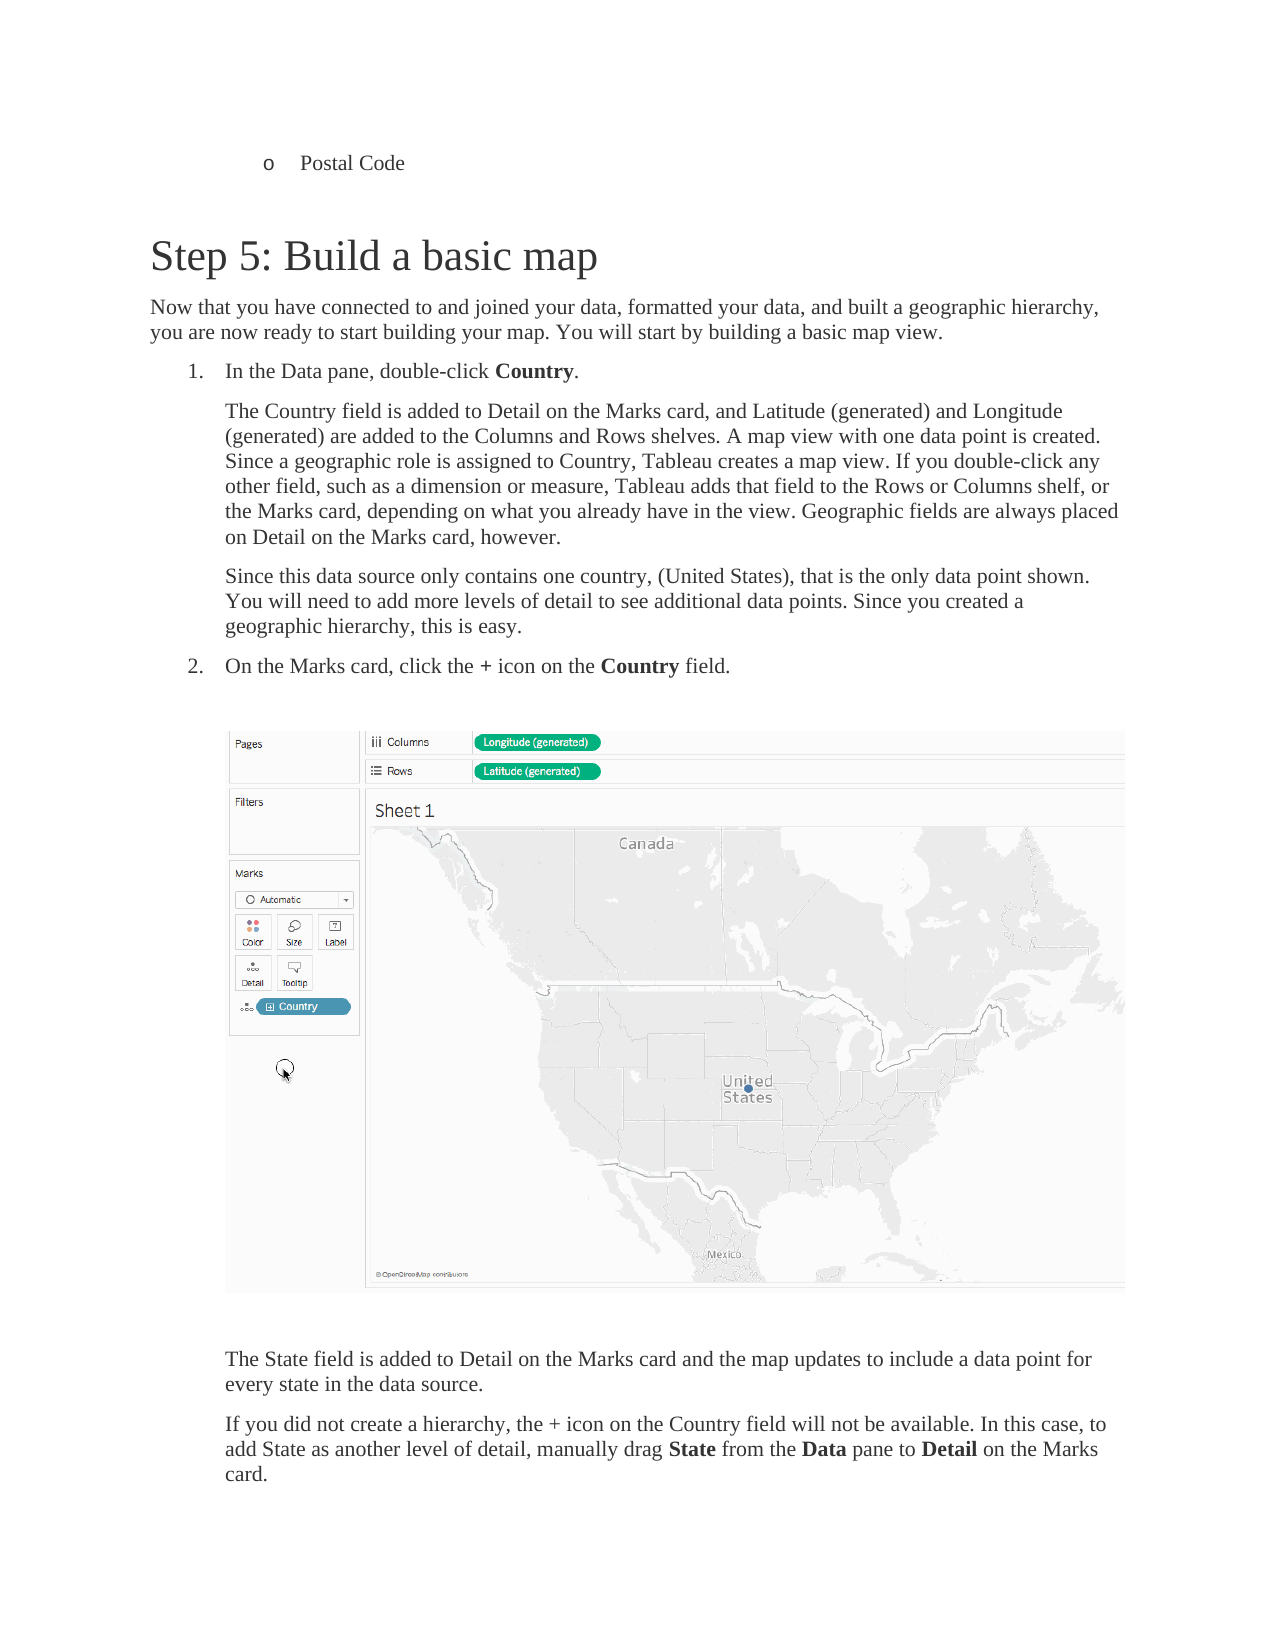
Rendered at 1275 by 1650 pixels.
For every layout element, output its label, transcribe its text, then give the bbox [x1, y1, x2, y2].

text Since this data source only contains one country, (United States), that is the only data point shown. You will need to add more levels of detail to see additional data points. Since you created a geographic hierarchy, this is easy. [225, 563, 1125, 638]
text The Country field is added to Detail on the Marks card, and Latitude (generated) and Longitude (generated) are added to the Columns and Rows shelves. A map view with one data point is created. Since a geographic role is assigned to Country, Tableau creates a map view. If you double-click any other field, such as a dimension or measure, Tableau adds that field to the Rows or Columns shelf, or the Marks card, depending on what you already have in the view. Geographic fields are always placed on Detail on the Marks card, however. [225, 398, 1125, 549]
text The State field is added to Detail on the Marks card and the map updates to include a data point for every state in the data source. [225, 1346, 1125, 1397]
list In the Data pane, double-click Country. [187, 358, 1125, 383]
list Postal Code [262, 150, 1125, 177]
text Step 5: Build a basic map [150, 214, 1125, 280]
list On the Marks card, click the + icon on the Country field. [187, 653, 1125, 678]
text Now that you have connected to and joined your data, formatted your data, and built a geographic hierarchy, you are now ready to start building your map. You will start by building a basic map view. [150, 294, 1125, 344]
picture [225, 731, 1125, 1293]
text If you did not create a hierarchy, the + icon on the Country field will not be available. In this case, to add State as another level of detail, manually drag State from the Data pane to Detail on the Marks card. [225, 1411, 1125, 1486]
